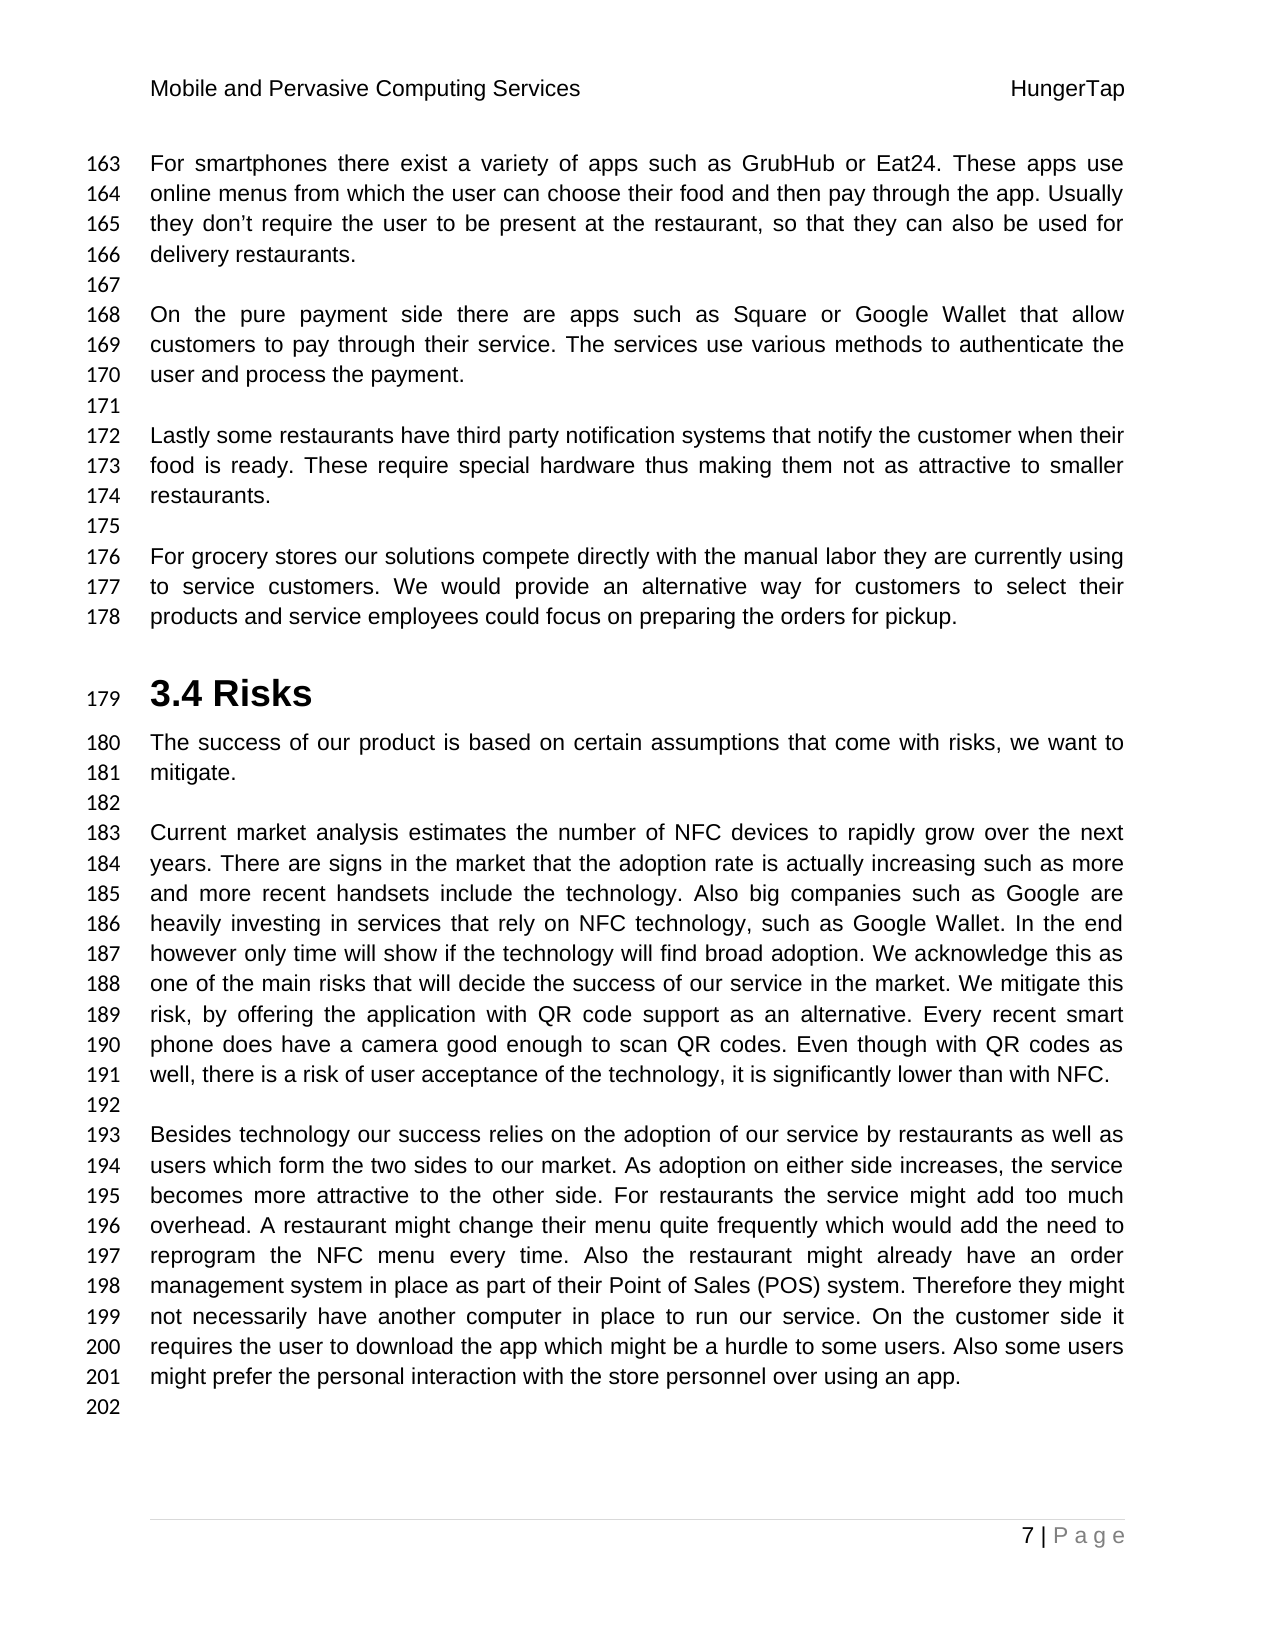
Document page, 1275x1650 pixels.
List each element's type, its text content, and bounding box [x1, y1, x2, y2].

text Lastly some restaurants have third party notification systems that notify the customer when their food is ready. These require special hardware thus making them not as attractive to smaller restaurants. [150, 422, 1125, 509]
text For grocery stores our solutions compete directly with the manual labor they are currently using to service customers. We would provide an alternative way for customers to select their products and service employees could focus on preparing the orders for pickup. [150, 543, 1125, 629]
text For smartphones there exist a variety of apps such as GrubHub or Eat24. These apps use online menus from which the user can choose their food and then pay through the app. Usually they don’t require the user to be present at the restaurant, so that they can also be used for delivery restaurants. [150, 150, 1125, 267]
text Current market analysis estimates the number of NFC devices to rapidly grow over the next years. There are signs in the market that the adoption rate is actually increasing such as more and more recent handsets include the technology. Also big companies such as Google are heavily investing in services that rely on NFC technology, such as Google Wallet. In the end however only time will show if the technology will find broad adoption. We acknowledge this as one of the main risks that will decide the success of our service in the market. We mitigate this risk, by offering the application with QR code support as an alternative. Every recent smart phone does have a camera good enough to scan QR codes. Even though with QR codes as well, there is a risk of user acceptance of the technology, it is significantly lower than with NFC. [150, 819, 1125, 1087]
text Besides technology our success relies on the adoption of our service by restaurants as well as users which form the two sides to our market. As adoption on either side increases, the service becomes more attractive to the other side. For restaurants the service might add too much overhead. A restaurant might change their menu quite frequently which would add the need to reprogram the NFC menu every time. Also the restaurant might already have an order management system in place as part of their Point of Sales (POS) system. Therefore they might not necessarily have another computer in place to run our service. On the customer side it requires the user to download the app which might be a hurdle to some users. Also some users might prefer the personal interaction with the store personnel over using an app. [150, 1121, 1125, 1389]
text On the pure payment side there are apps such as Square or Google Wallet that allow customers to pay through their service. The services use various methods to authenticate the user and process the payment. [150, 301, 1125, 388]
text The success of our product is based on certain assumptions that come with risks, we want to mitigate. [150, 729, 1125, 785]
subtitle 3.4 Risks [150, 671, 1125, 714]
